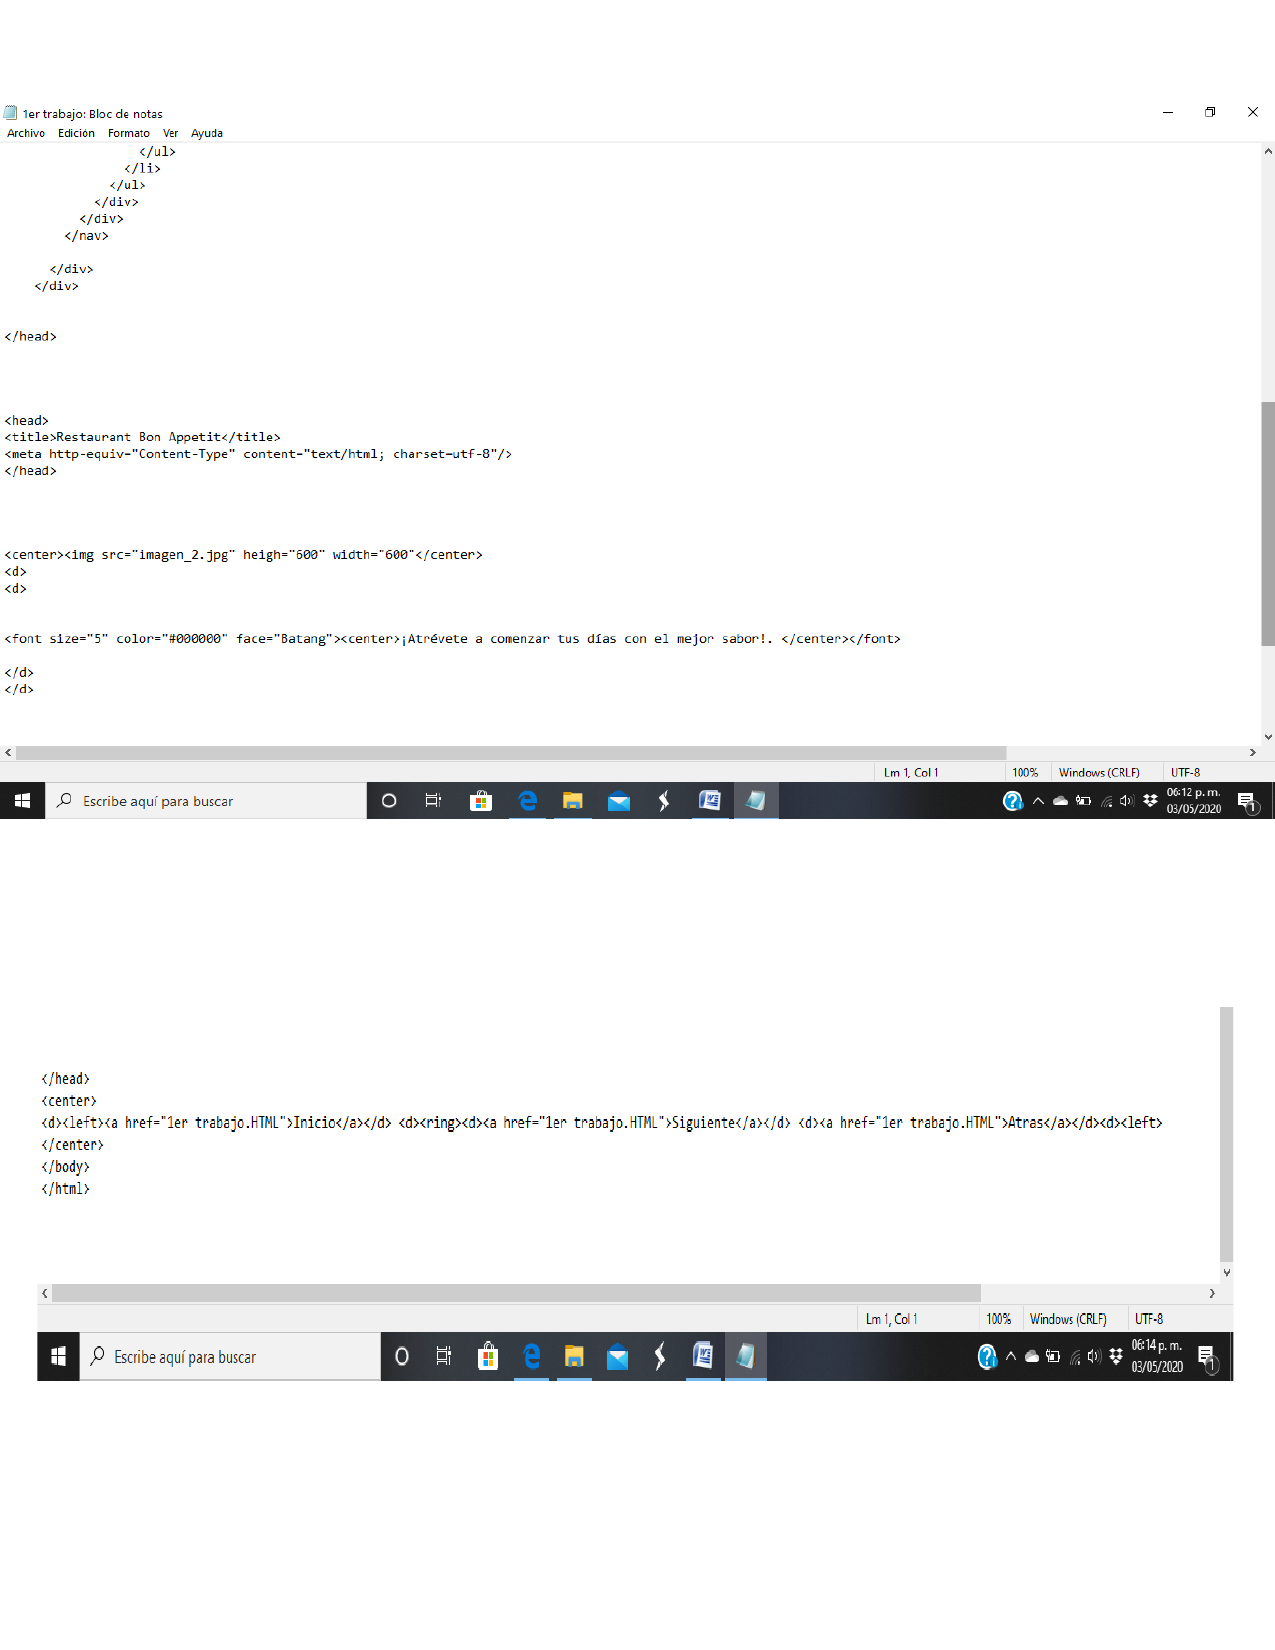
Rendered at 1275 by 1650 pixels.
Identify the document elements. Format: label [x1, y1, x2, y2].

picture [0, 102, 1275, 819]
picture [37, 1007, 1234, 1381]
